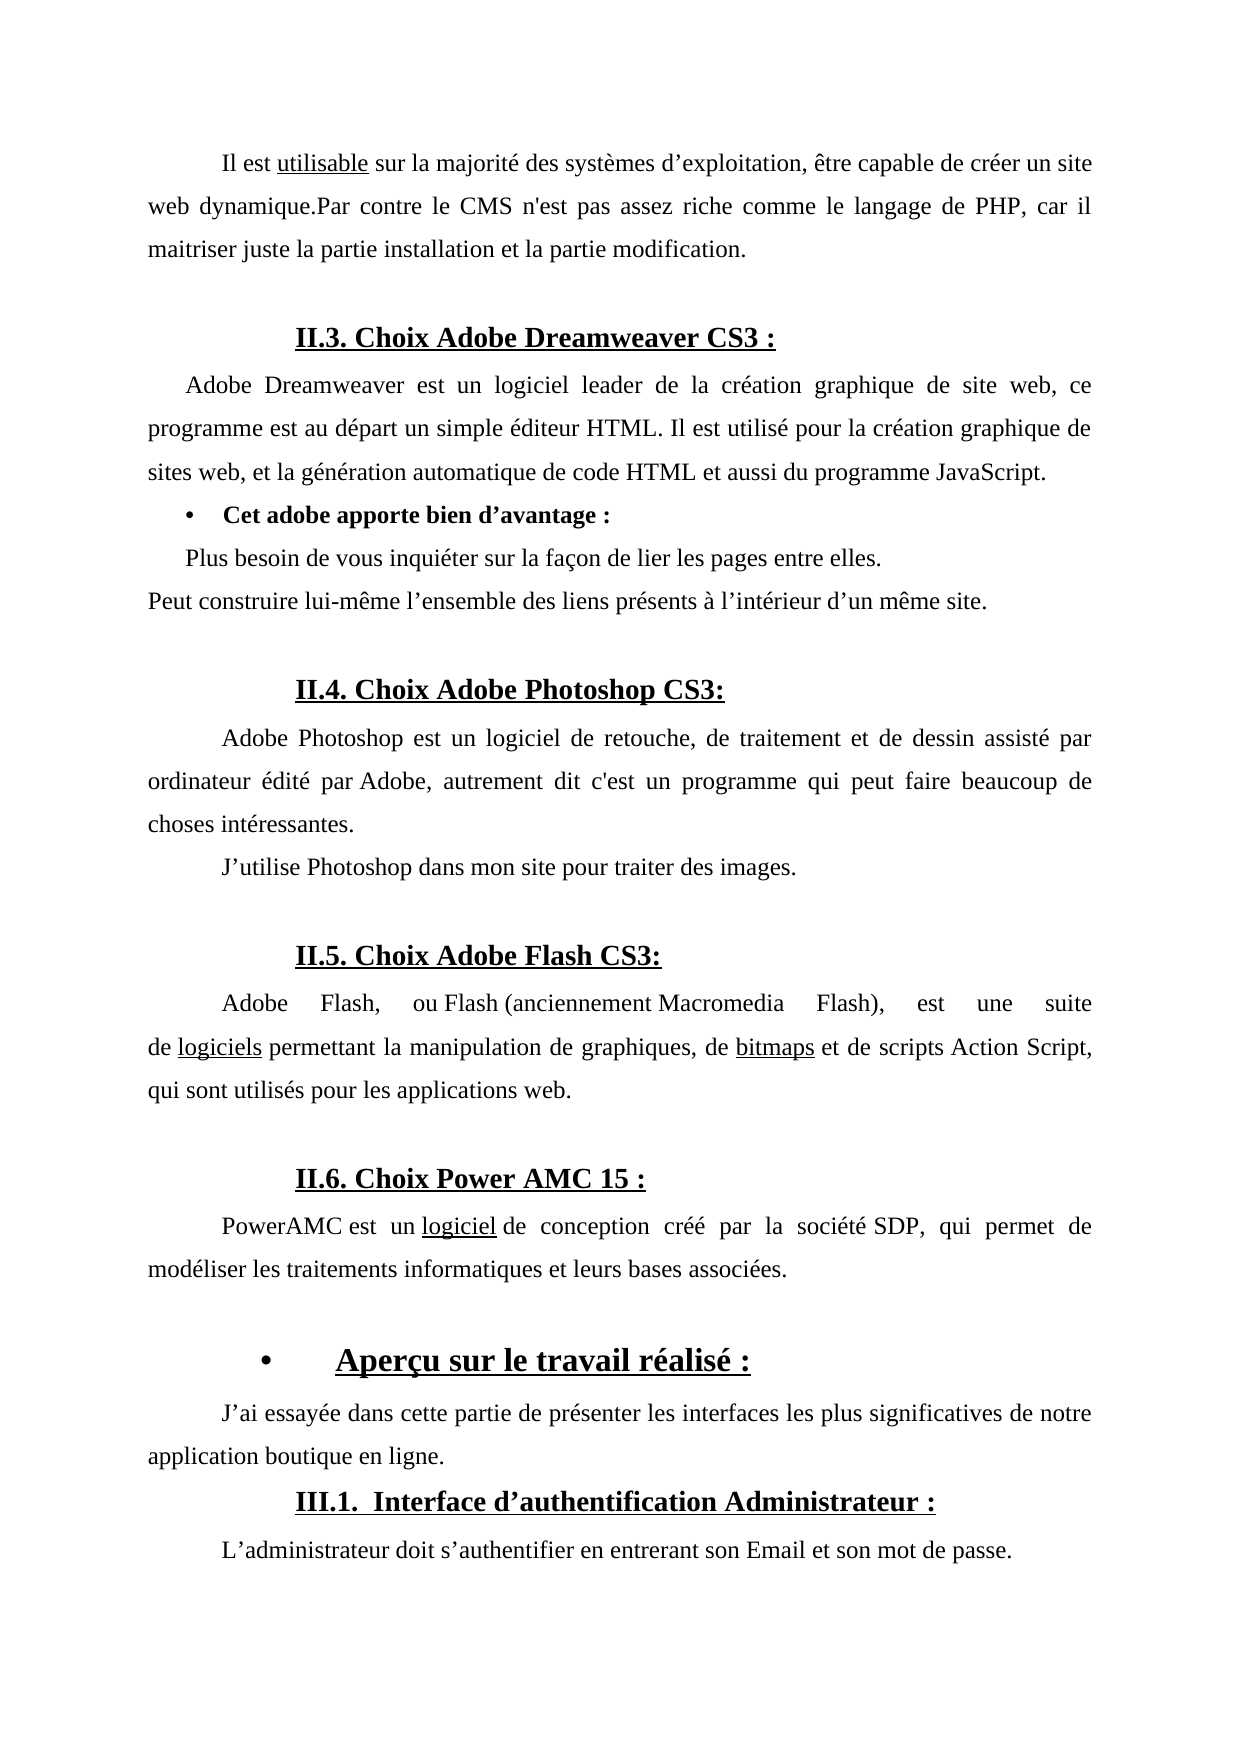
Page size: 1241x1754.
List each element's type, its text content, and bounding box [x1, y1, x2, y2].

text Plus besoin de vous inquiéter sur la façon de lier les pages entre elles. [148, 543, 1093, 572]
text Il est utilisable sur la majorité des systèmes d’exploitation, être capable de créer un site web dynamique.Par contre le CMS n'est pas assez riche comme le langage de PHP, car il maitriser juste la partie installation et la partie modification. [148, 148, 1093, 263]
text PowerAMC est un logiciel de conception créé par la société SDP, qui permet de modéliser les traitements informatiques et leurs bases associées. [148, 1211, 1093, 1283]
text II.6. Choix Power AMC 15 : [221, 1161, 1093, 1194]
text Adobe Dreamweaver est un logiciel leader de la création graphique de site web, ce programme est au départ un simple éditeur HTML. Il est utilisé pour la création graphique de sites web, et la génération automatique de code HTML et aussi du programme JavaScript. [148, 370, 1093, 485]
text L’administrateur doit s’authentifier en entrerant son Email et son mot de passe. [148, 1535, 1093, 1563]
list Cet adobe apporte bien d’avantage : [185, 500, 1093, 528]
text Adobe Photoshop est un logiciel de retouche, de traitement et de dessin assisté par ordinateur édité par Adobe, autrement dit c'est un programme qui peut faire beaucoup de choses intéressantes. [148, 723, 1093, 838]
text II.4. Choix Adobe Photoshop CS3: [221, 672, 1093, 706]
text Adobe Flash, ou Flash (anciennement Macromedia Flash), est une suite de logiciels permettant la manipulation de graphiques, de bitmaps et de scripts Action Script, qui sont utilisés pour les applications web. [148, 988, 1093, 1103]
text Peut construire lui-même l’ensemble des liens présents à l’intérieur d’un même site. [148, 586, 1093, 615]
text III.1. Interface d’authentification Administrateur : [221, 1484, 1093, 1518]
text J’utilise Photoshop dans mon site pour traiter des images. [148, 852, 1093, 881]
text J’ai essayée dans cette partie de présenter les interfaces les plus significatives de notre application boutique en ligne. [148, 1398, 1093, 1470]
text II.5. Choix Adobe Flash CS3: [221, 938, 1093, 972]
list Aperçu sur le travail réalisé : [260, 1341, 1093, 1379]
text II.3. Choix Adobe Dreamweaver CS3 : [221, 320, 1093, 354]
